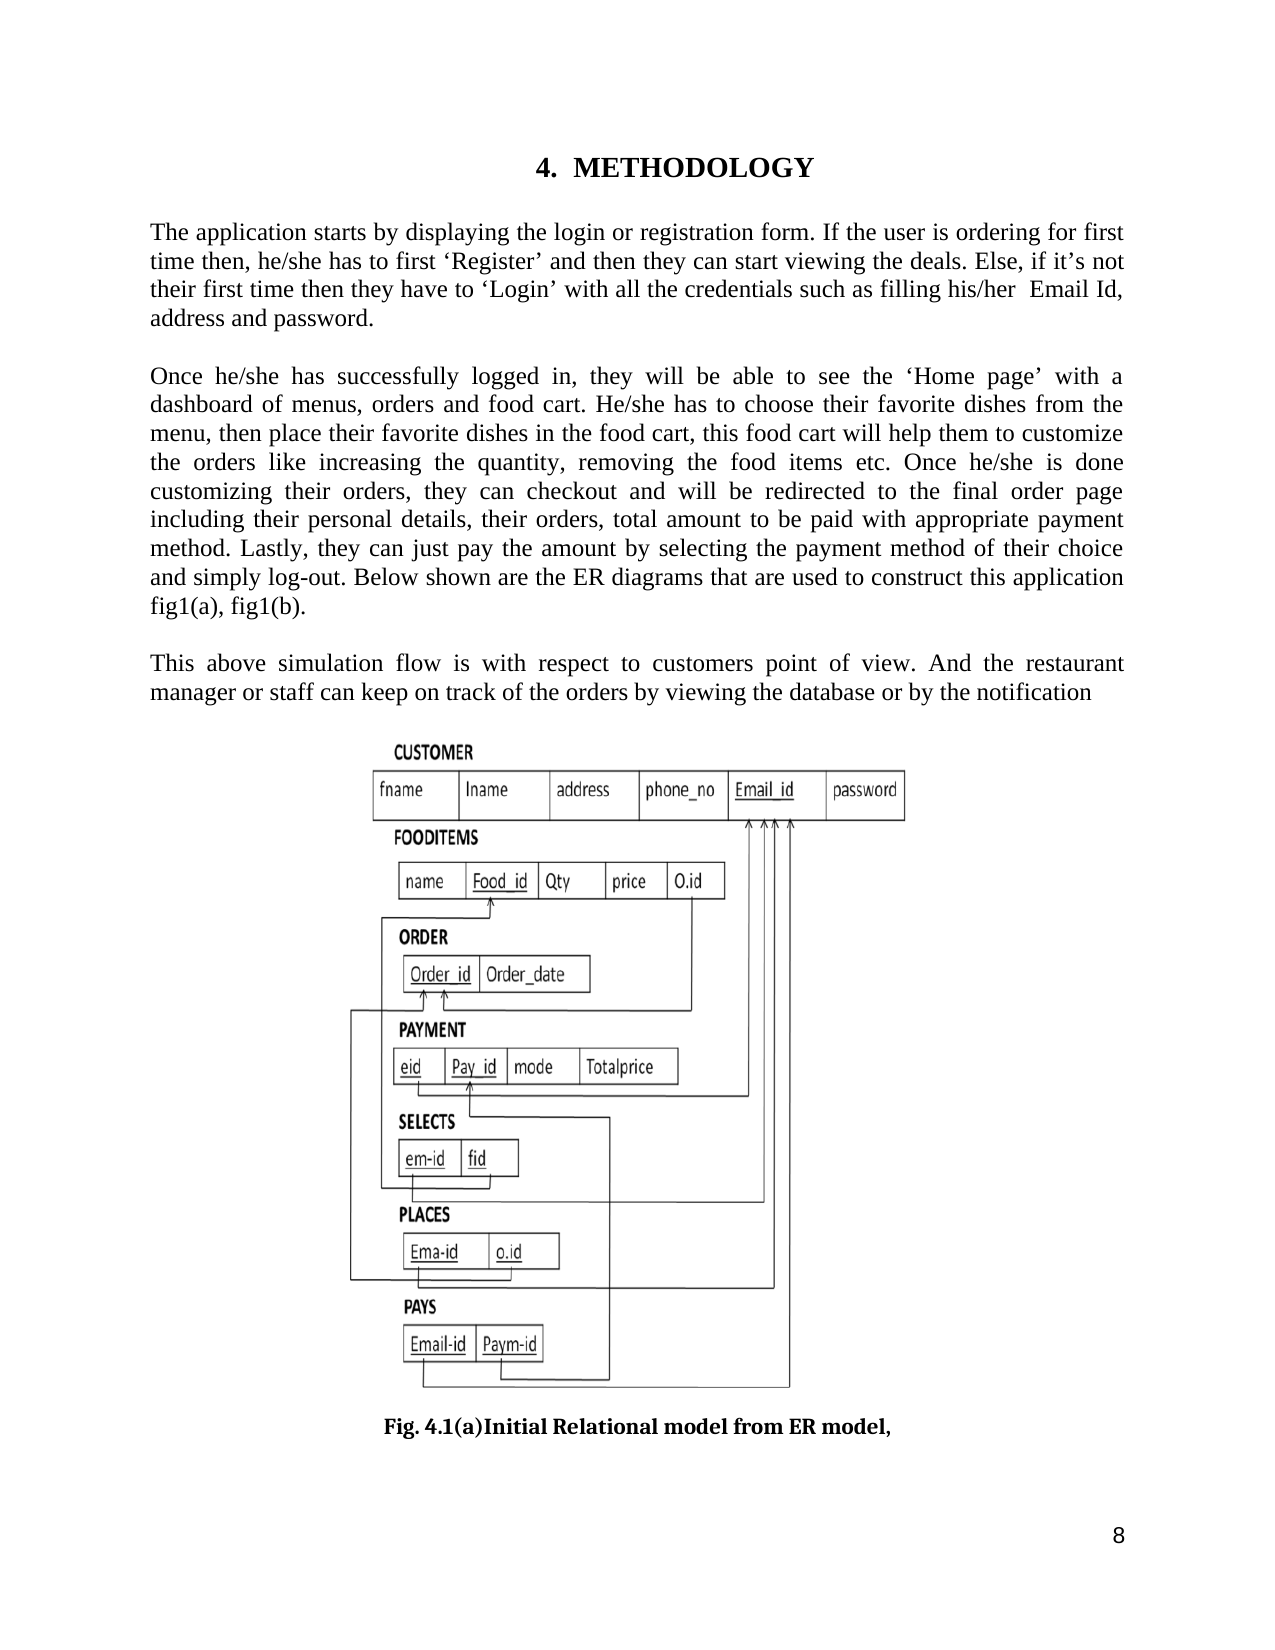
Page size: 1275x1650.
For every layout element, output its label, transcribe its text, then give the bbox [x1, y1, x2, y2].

text This above simulation flow is with respect to customers point of view. And the restaurant manager or staff can keep on track of the orders by viewing the database or by the notification [150, 648, 1125, 706]
text The application starts by displaying the login or registration form. If the user is ordering for first time then, he/she has to first ‘Register’ and then they can start viewing the deals. Else, if it’s not their first time then they have to ‘Login’ with all the credentials such as filling his/her Email Id, address and password. [150, 217, 1125, 332]
text Once he/she has successfully logged in, they will be able to see the ‘Home page’ with a dashboard of menus, orders and food cart. He/she has to choose their favorite dishes from the menu, then place their favorite dishes in the food cart, this food cart will help them to customize the orders like increasing the quantity, removing the food items etc. Once he/she is done customizing their orders, they can checkout and will be redirected to the final order page including their personal details, their orders, total amount to be paid with appropriate payment method. Lastly, they can just pay the amount by selecting the payment method of their choice and simply log-out. Below shown are the ER diagrams that are used to construct this application fig1(a), fig1(b). [150, 361, 1125, 619]
picture [350, 730, 911, 1388]
text Fig. 4.1(a)Initial Relational model from ER model, [150, 1414, 1125, 1440]
list METHODOLOGY [225, 150, 1125, 183]
